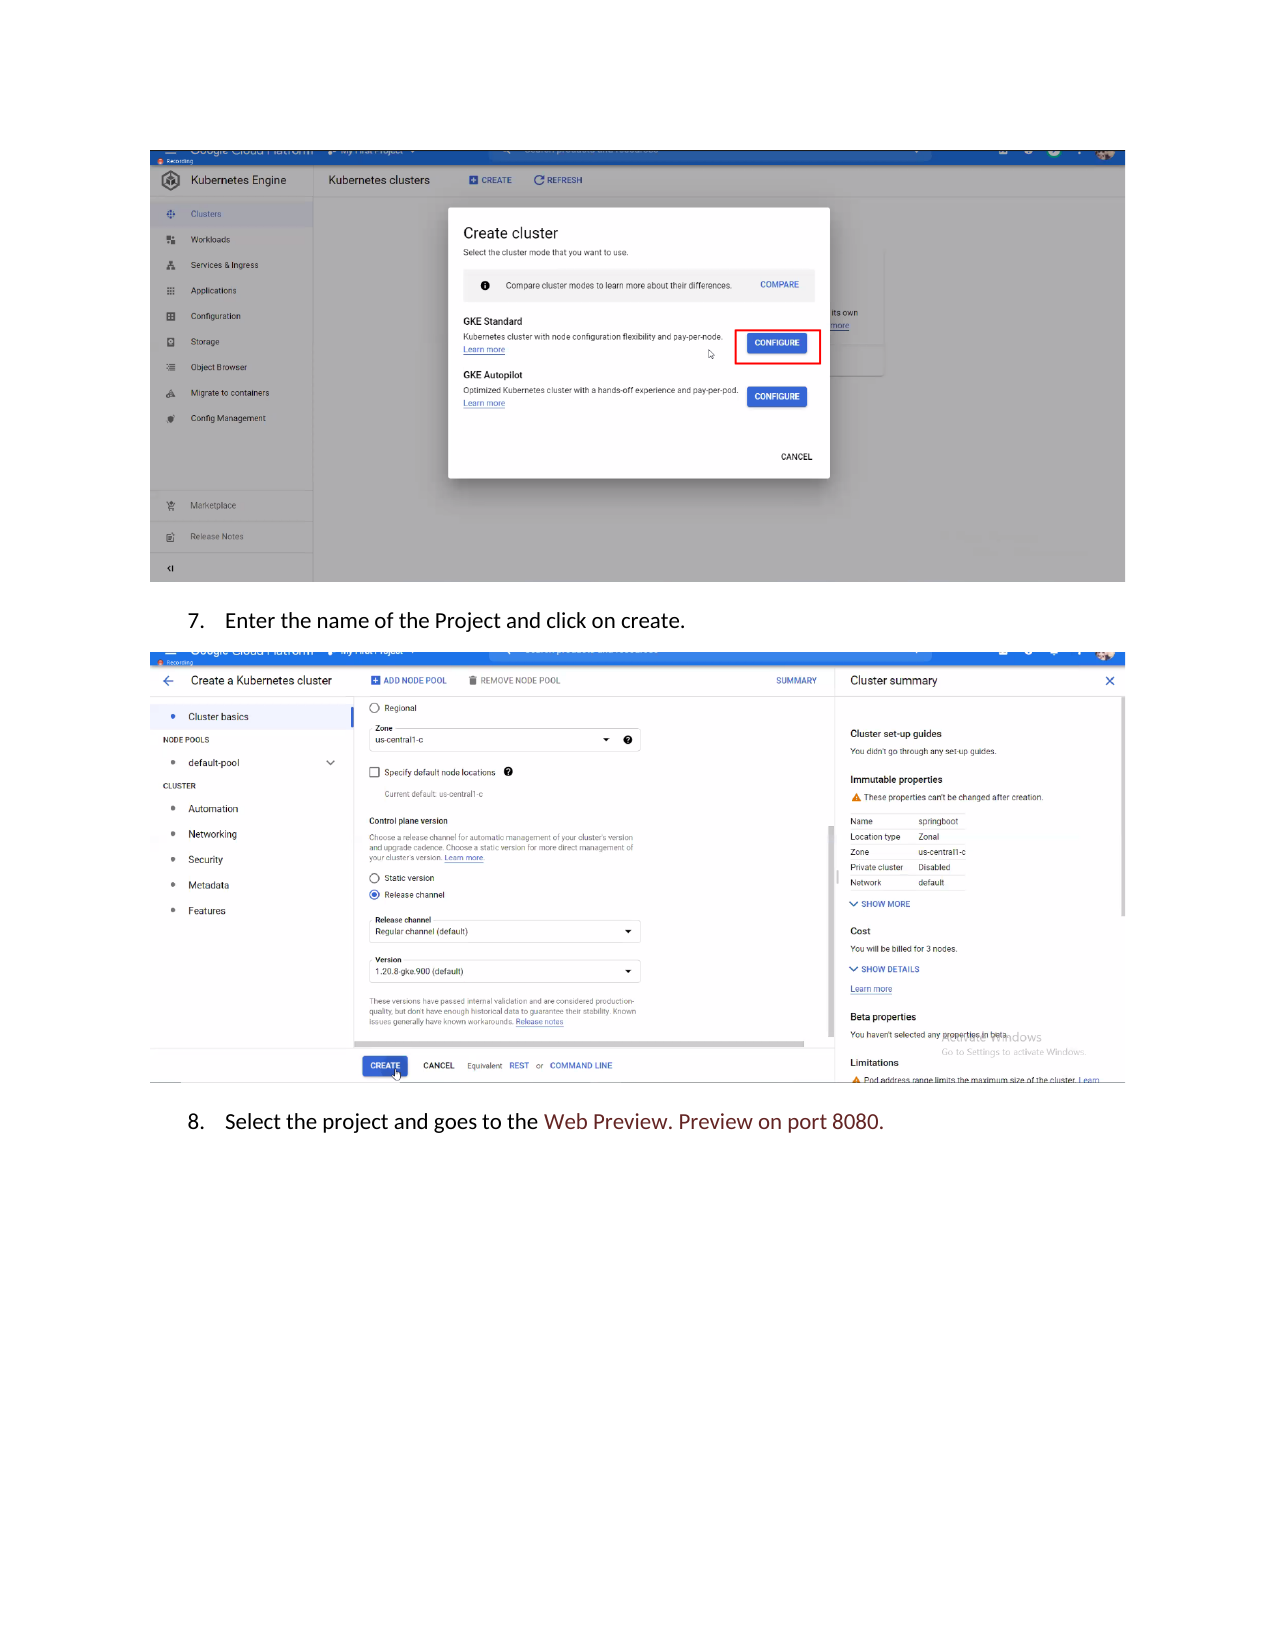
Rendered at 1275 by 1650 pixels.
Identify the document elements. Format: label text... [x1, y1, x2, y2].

list Enter the name of the Project and click on create. [187, 606, 1125, 634]
picture [150, 150, 1125, 582]
list Select the project and goes to the Web Preview. Preview on port 8080. [187, 1107, 1125, 1135]
picture [150, 652, 1125, 1083]
